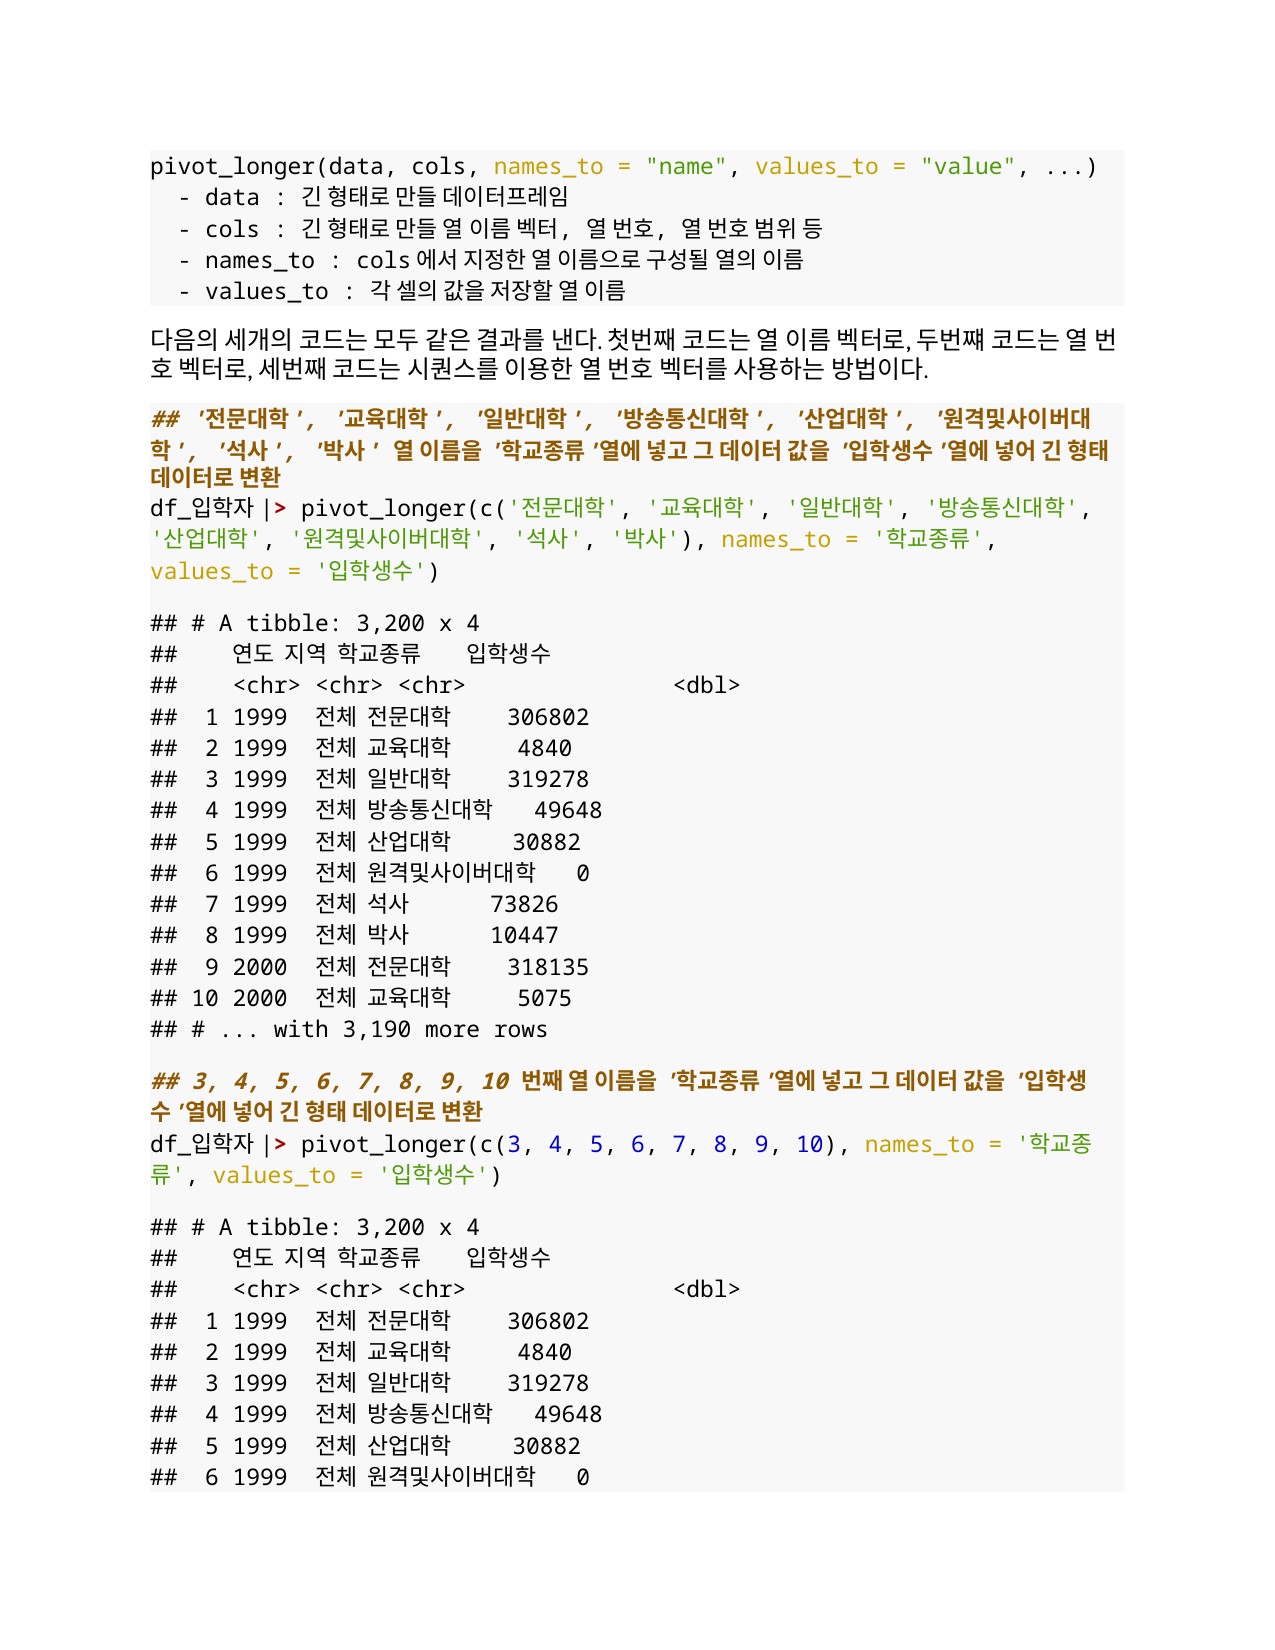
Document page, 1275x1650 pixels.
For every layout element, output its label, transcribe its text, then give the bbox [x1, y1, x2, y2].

text pivot_longer(data, cols, names_to = "name", values_to = "value", ...) - data : 긴 형태로 만들 데이터프레임 - cols : 긴 형태로 만들 열 이름 벡터, 열 번호, 열 번호 범위 등 - names_to : cols에서 지정한 열 이름으로 구성될 열의 이름 - values_to : 각 셀의 값을 저장할 열 이름 [150, 150, 1125, 306]
text ## '전문대학', '교육대학', '일반대학', '방송통신대학', '산업대학', '원격및사이버대학', '석사', '박사' 열 이름을 '학교종류'열에 넣고 그 데이터 값을 '입학생수'열에 넣어 긴 형태 데이터로 변환 df_입학자 |> pivot_longer(c('전문대학', '교육대학', '일반대학', '방송통신대학', '산업대학', '원격및사이버대학', '석사', '박사'), names_to = '학교종류', values_to = '입학생수') [150, 403, 1125, 586]
text ## 3, 4, 5, 6, 7, 8, 9, 10 번째 열 이름을 '학교종류'열에 넣고 그 데이터 값을 '입학생수'열에 넣어 긴 형태 데이터로 변환 df_입학자 |> pivot_longer(c(3, 4, 5, 6, 7, 8, 9, 10), names_to = '학교종류', values_to = '입학생수') [185, 1065, 1125, 1190]
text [150, 1211, 1125, 1492]
text 다음의 세개의 코드는 모두 같은 결과를 낸다. 첫번째 코드는 열 이름 벡터로, 두번쨰 코드는 열 번호 벡터로, 세번째 코드는 시퀀스를 이용한 열 번호 벡터를 사용하는 방법이다. [150, 327, 1125, 384]
